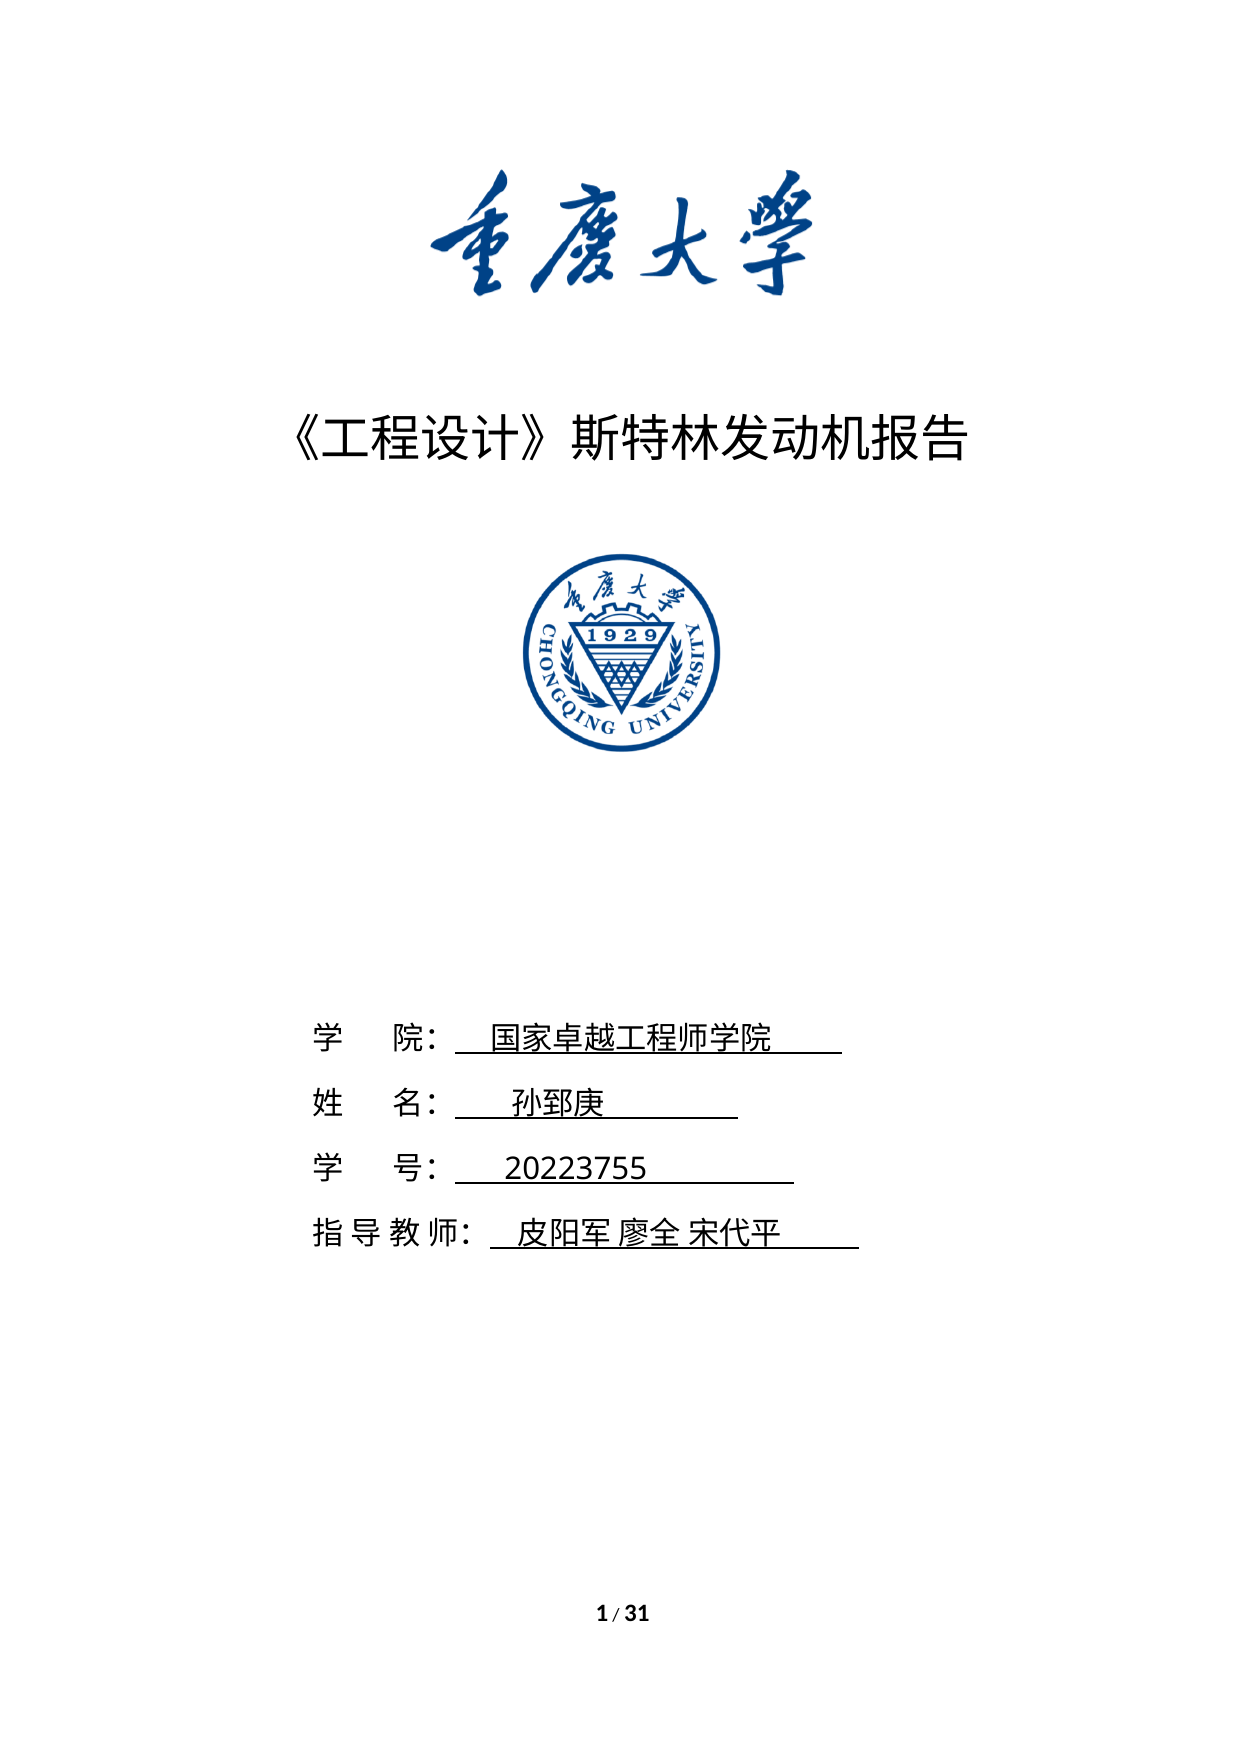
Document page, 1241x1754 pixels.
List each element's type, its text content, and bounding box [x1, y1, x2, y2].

text 学 号： 20223755 [187, 1133, 1053, 1198]
text 指 导 教 师： 皮阳军 廖全 宋代平 [187, 1198, 1053, 1263]
text 姓 名： 孙郅庚 [187, 1068, 1053, 1133]
picture [504, 548, 737, 760]
picture [404, 158, 836, 309]
text 《工程设计》斯特林发动机报告 [187, 386, 1053, 483]
text 学 院： 国家卓越工程师学院 [187, 1003, 1053, 1068]
